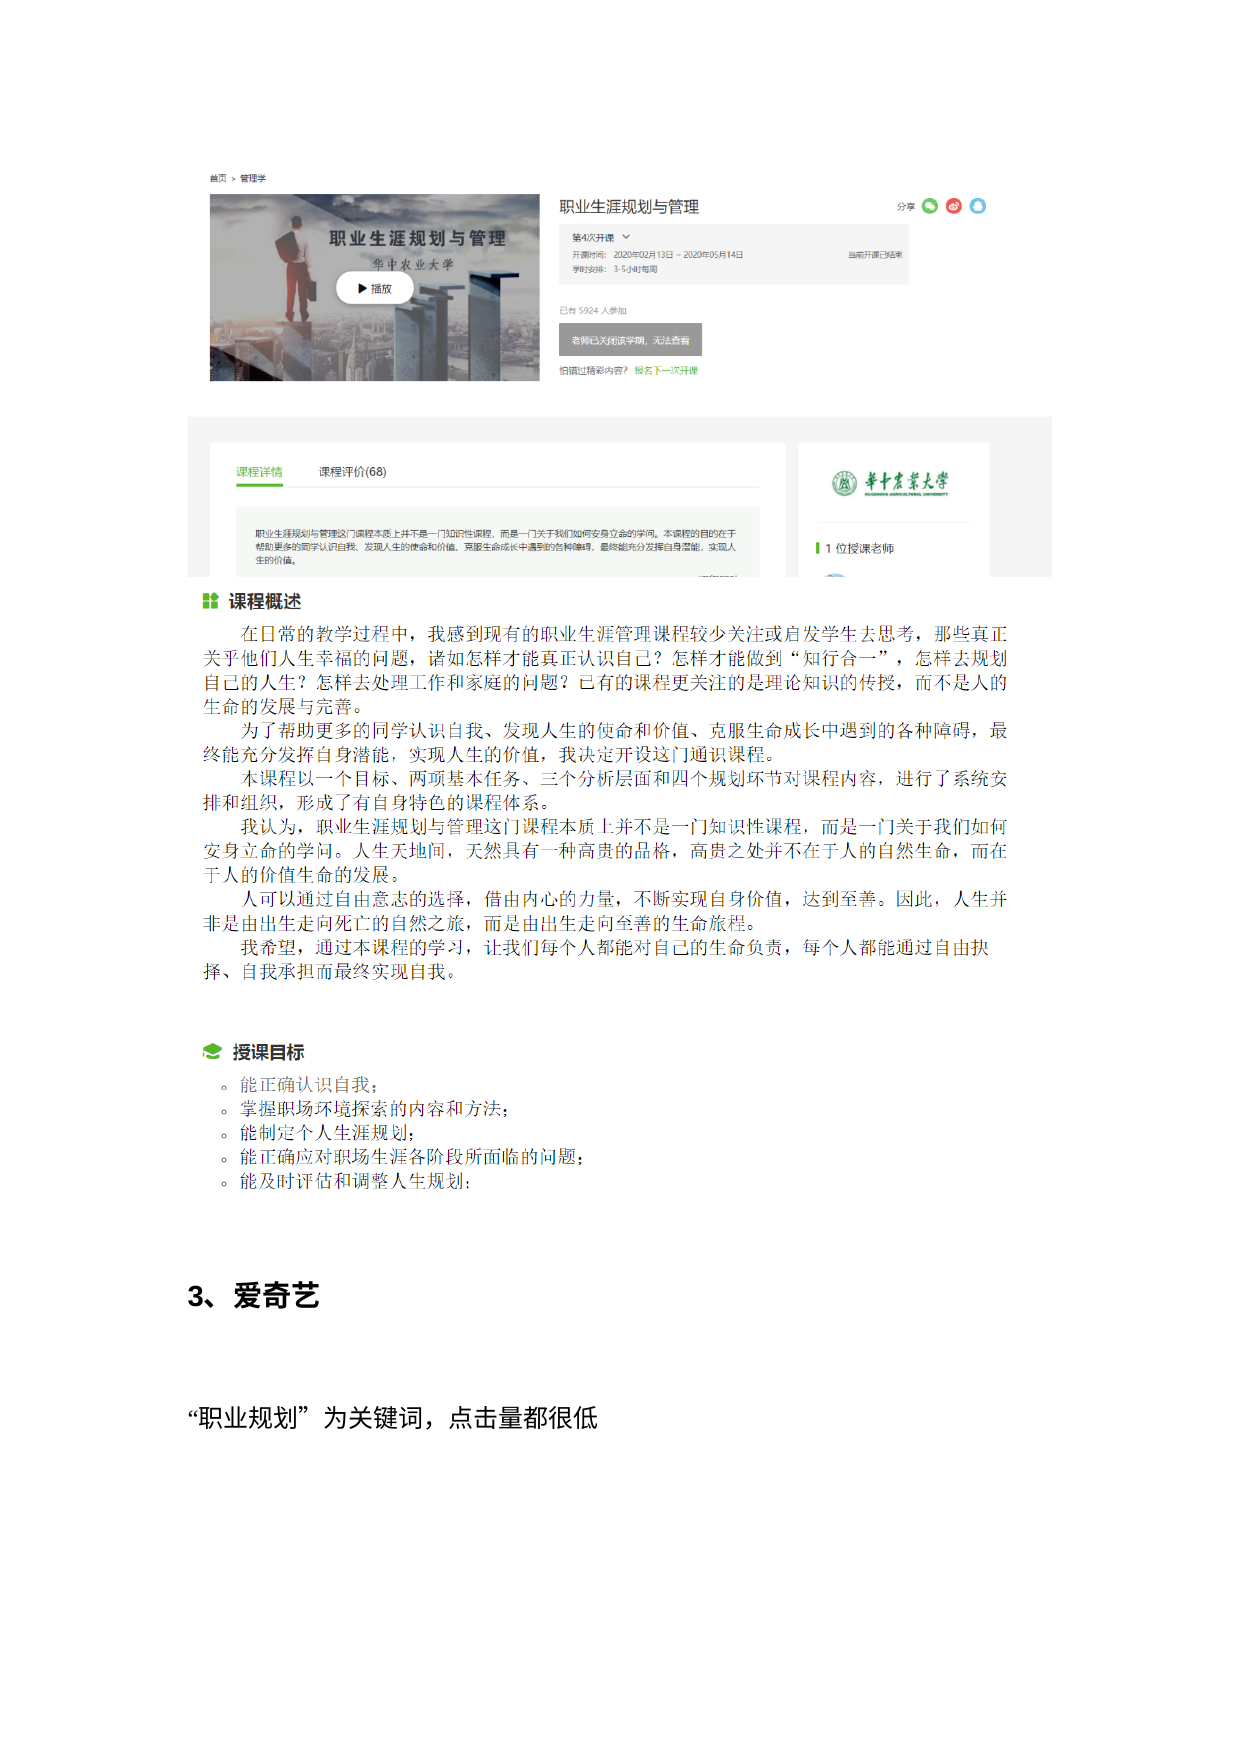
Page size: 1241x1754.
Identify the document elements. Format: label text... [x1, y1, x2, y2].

subtitle 爱奇艺 [187, 1262, 1053, 1327]
text “职业规划”为关键词，点击量都很低 [187, 1384, 1053, 1449]
picture [187, 162, 1052, 577]
picture [187, 584, 1053, 1230]
